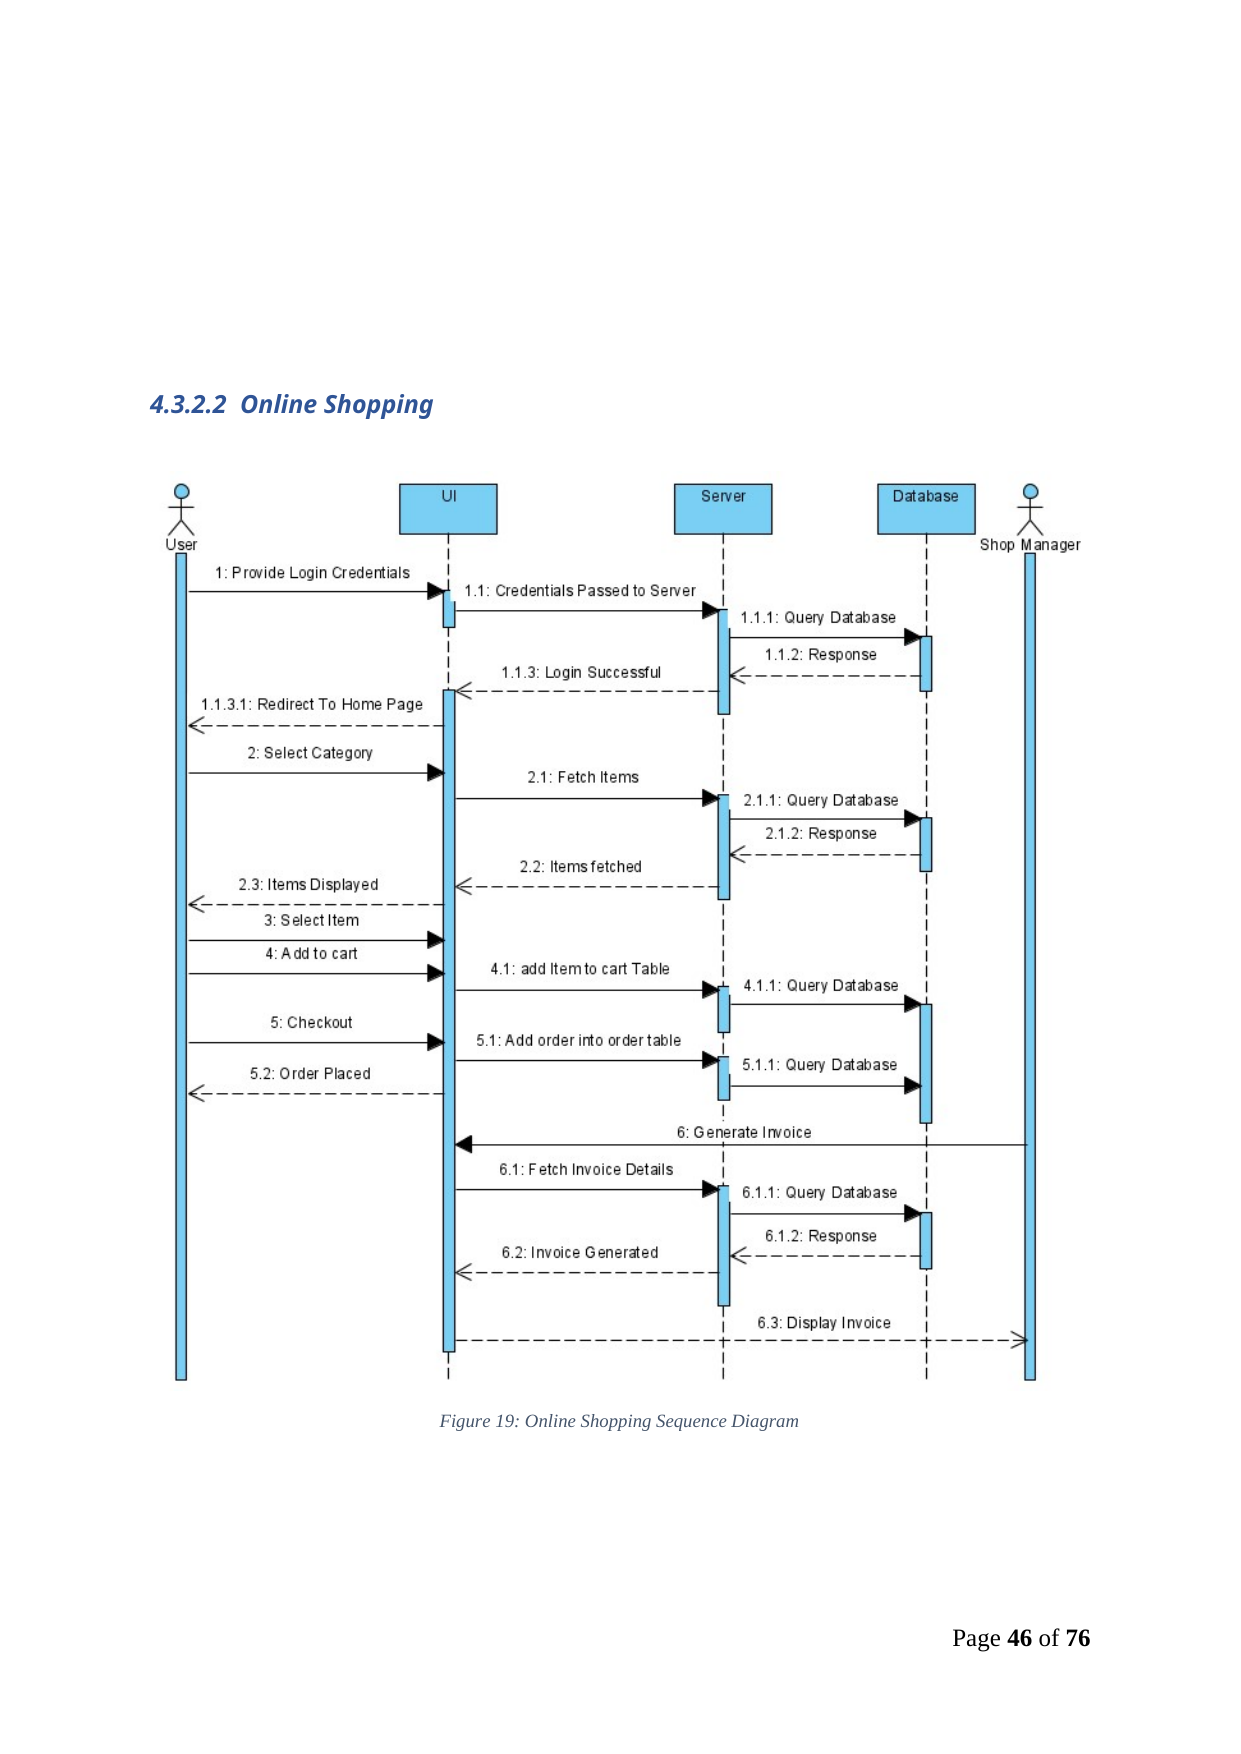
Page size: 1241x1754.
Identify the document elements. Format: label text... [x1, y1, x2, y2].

subtitle Online Shopping [150, 387, 1090, 421]
picture [150, 471, 1091, 1391]
